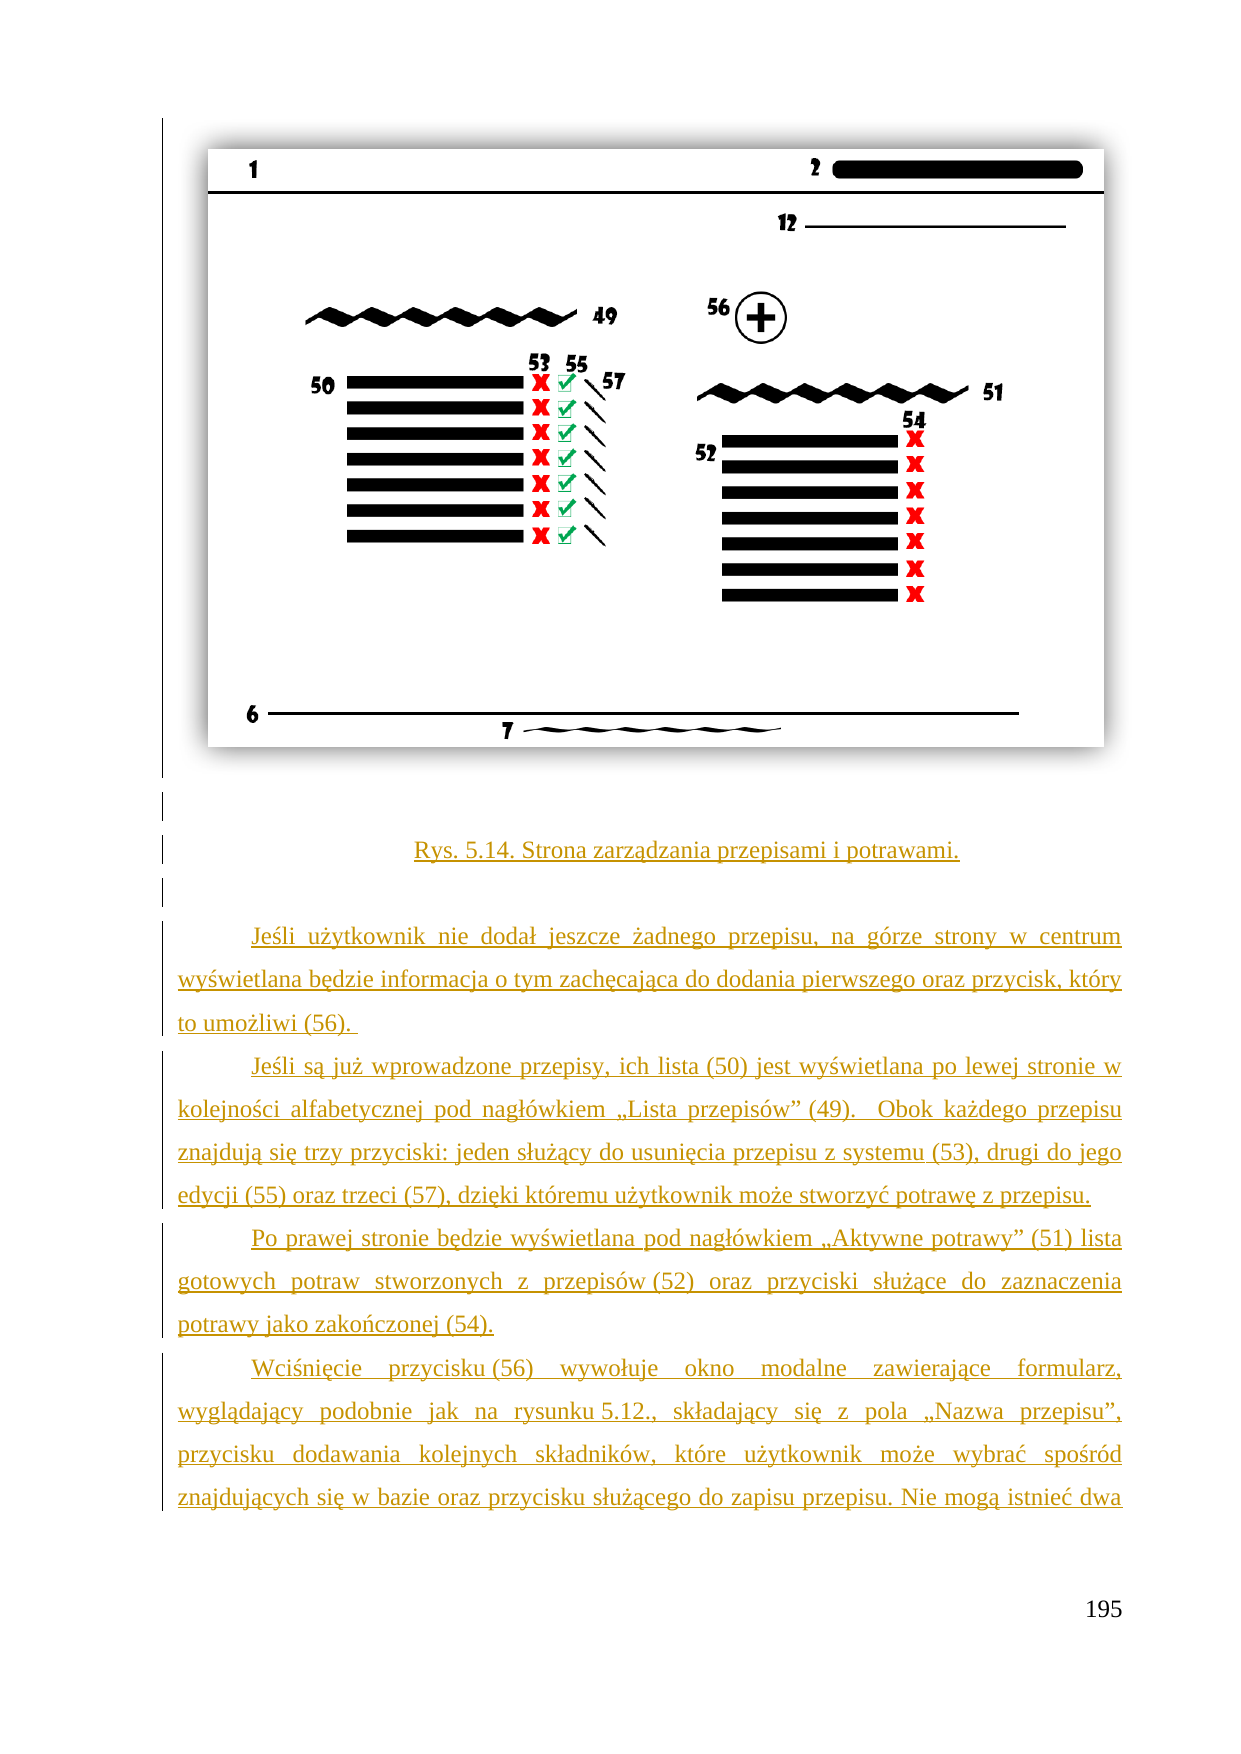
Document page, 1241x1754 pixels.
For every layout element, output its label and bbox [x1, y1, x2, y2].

picture [208, 149, 1104, 747]
